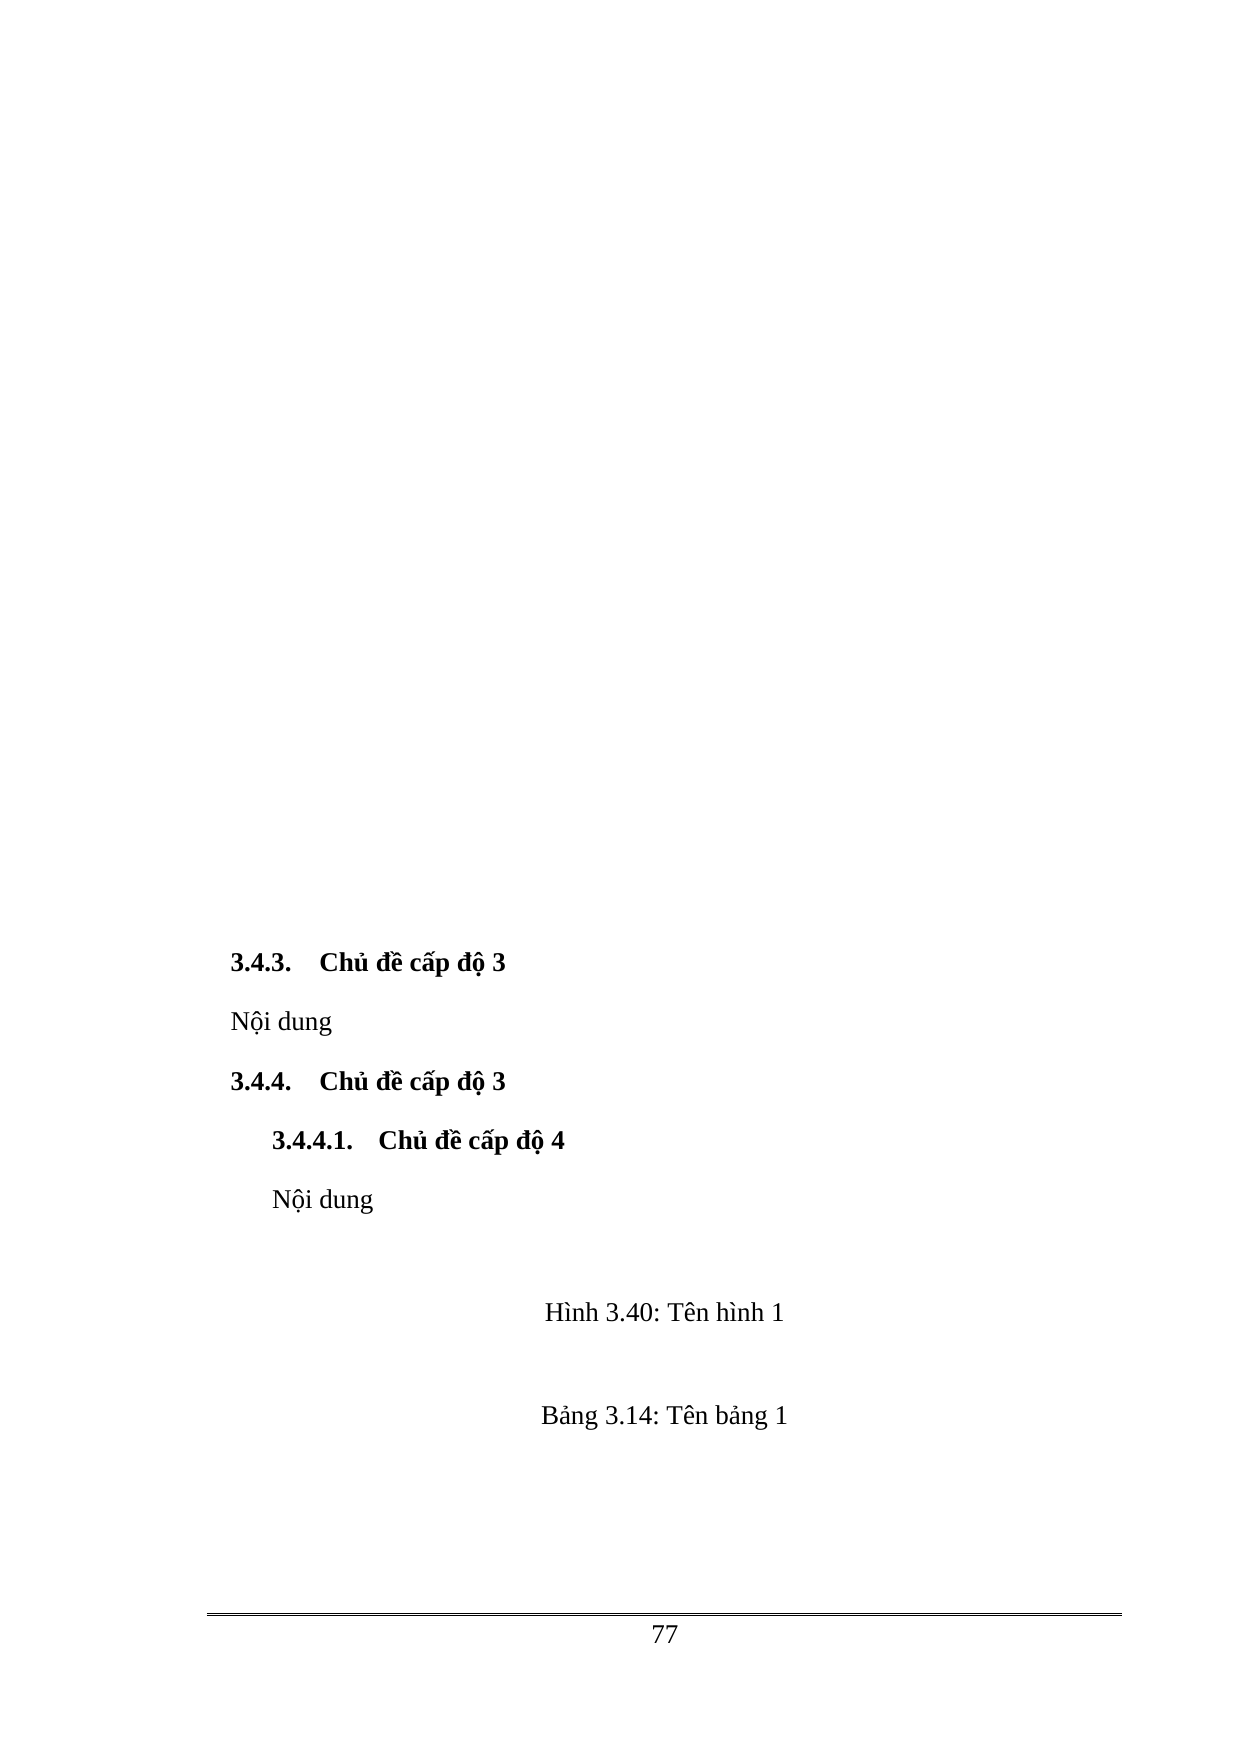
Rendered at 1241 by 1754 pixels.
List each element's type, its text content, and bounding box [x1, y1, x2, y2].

subtitle Chủ đề cấp độ 4 [272, 1124, 1122, 1155]
subtitle Chủ đề cấp độ 3 [230, 946, 1122, 977]
text Nội dung [207, 1006, 1122, 1037]
subtitle Chủ đề cấp độ 3 [230, 1065, 1122, 1096]
text Nội dung [207, 1183, 1122, 1214]
